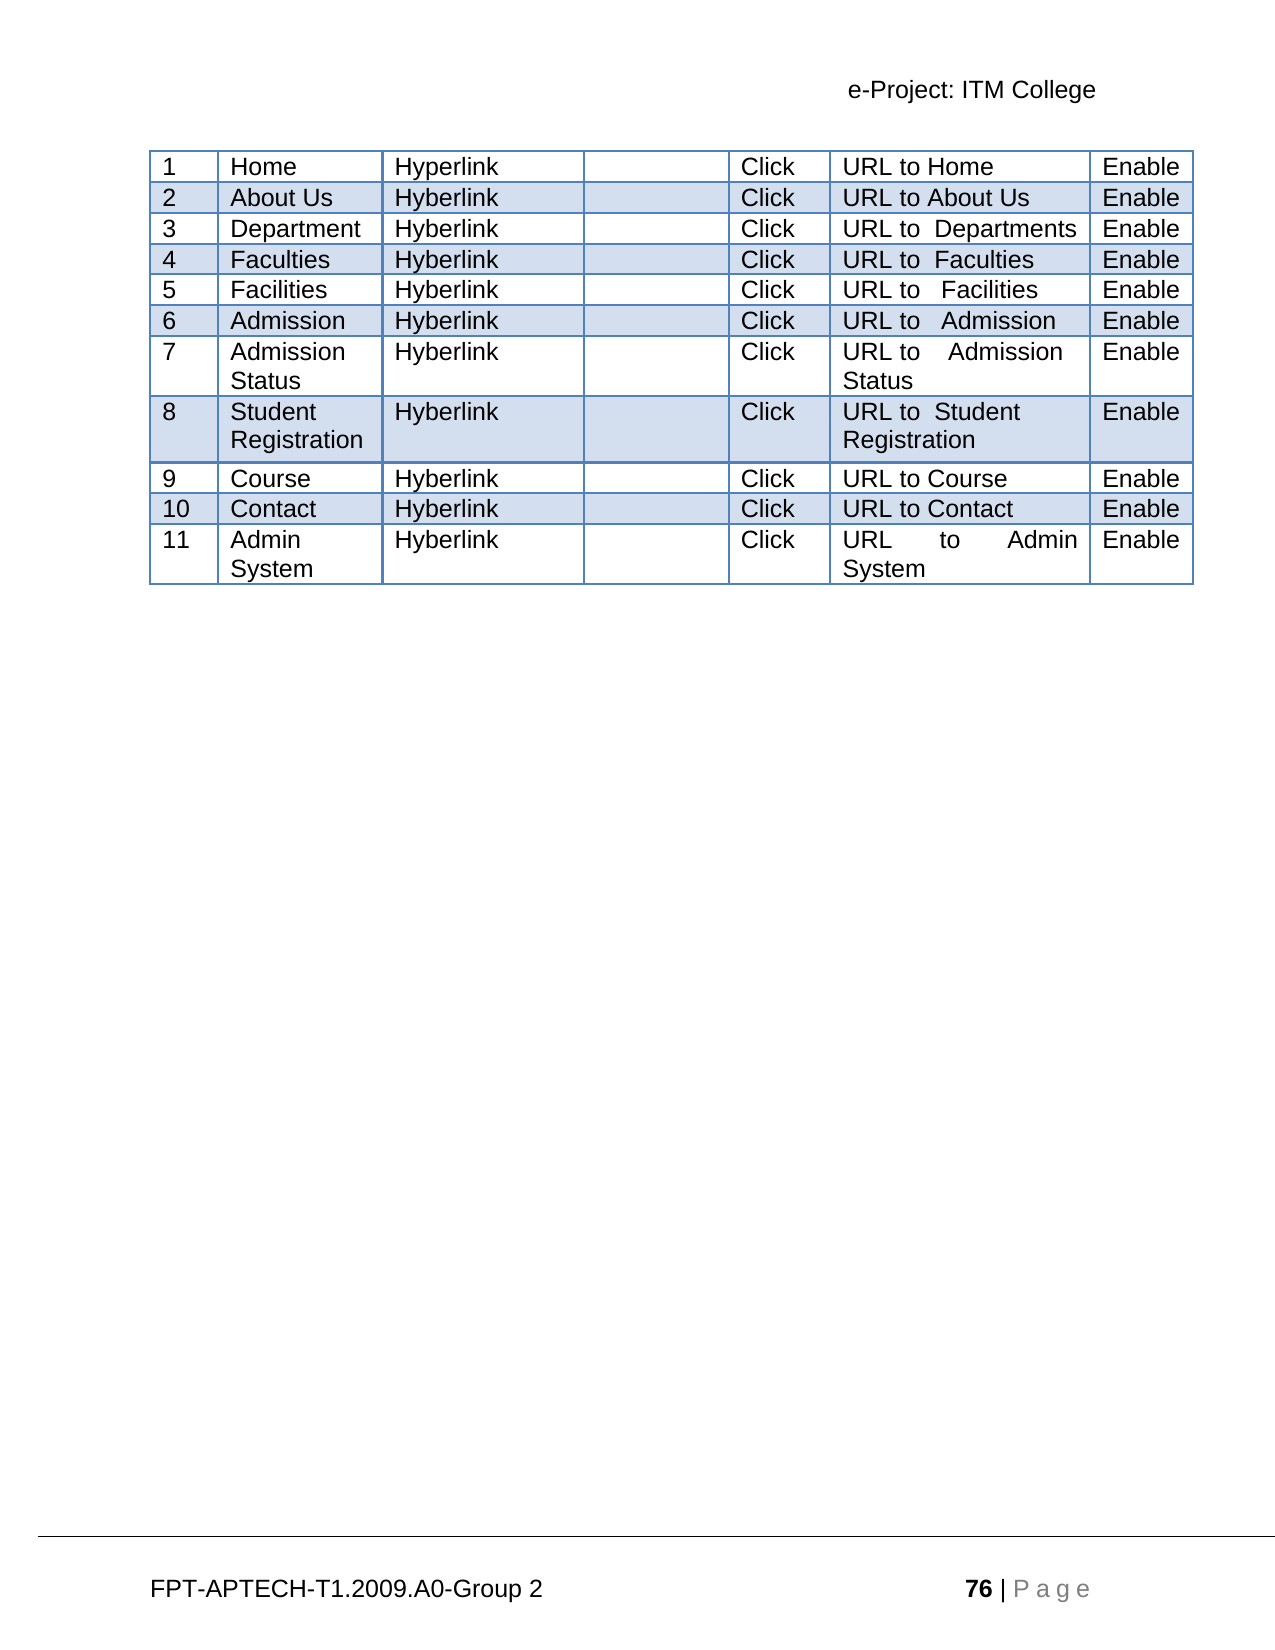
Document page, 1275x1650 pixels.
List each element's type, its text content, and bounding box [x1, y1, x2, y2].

table_cell URL to Home [831, 152, 1089, 181]
table_cell 11 [151, 525, 217, 583]
table_cell URL to Admin System [831, 525, 1089, 583]
table_cell 1 [151, 152, 217, 181]
table_cell Admission [219, 306, 381, 335]
table_cell 7 [151, 337, 217, 394]
table_cell [585, 214, 728, 242]
table_cell URL to Contact [831, 494, 1089, 523]
table_cell Enable [1091, 397, 1192, 461]
table_cell URL to Admission [831, 306, 1089, 335]
table_cell 8 [151, 397, 217, 461]
table_cell Hyberlink [384, 183, 583, 212]
table_cell 10 [151, 494, 217, 523]
table_cell Department [219, 214, 381, 242]
table_cell Hyberlink [384, 214, 583, 242]
table_cell Hyberlink [384, 397, 583, 461]
table_cell Click [730, 337, 829, 394]
table_cell [585, 464, 728, 492]
table_cell URL to Course [831, 464, 1089, 492]
table_cell Enable [1091, 464, 1192, 492]
table_cell [585, 306, 728, 335]
table_cell Click [730, 275, 829, 304]
table_cell 4 [151, 245, 217, 273]
table_cell About Us [219, 183, 381, 212]
table_cell Click [730, 397, 829, 461]
table_cell [585, 494, 728, 523]
table_cell Enable [1091, 275, 1192, 304]
table_cell Click [730, 183, 829, 212]
table_cell Course [219, 464, 381, 492]
table_cell Admin System [219, 525, 381, 583]
table_cell URL to Facilities [831, 275, 1089, 304]
table_cell [585, 275, 728, 304]
table_cell URL to Departments [831, 214, 1089, 242]
table_cell URL to Faculties [831, 245, 1089, 273]
table_cell Home [219, 152, 381, 181]
table_cell Click [730, 464, 829, 492]
table_cell [585, 183, 728, 212]
table_cell 6 [151, 306, 217, 335]
table_cell [585, 152, 728, 181]
table_cell [585, 397, 728, 461]
table_cell Enable [1091, 152, 1192, 181]
table_cell Student Registration [219, 397, 381, 461]
table_cell Enable [1091, 245, 1192, 273]
table_cell Click [730, 245, 829, 273]
table_cell Click [730, 306, 829, 335]
table_cell 3 [151, 214, 217, 242]
table_cell Enable [1091, 337, 1192, 394]
table_cell Contact [219, 494, 381, 523]
table_cell [585, 245, 728, 273]
table_cell Hyberlink [384, 245, 583, 273]
table_cell Click [730, 214, 829, 242]
table_cell Facilities [219, 275, 381, 304]
table_cell Enable [1091, 525, 1192, 583]
table_cell Hyberlink [384, 525, 583, 583]
table_cell URL to Admission Status [831, 337, 1089, 394]
table_cell Click [730, 525, 829, 583]
table_cell Enable [1091, 494, 1192, 523]
table_cell [585, 525, 728, 583]
table_cell Enable [1091, 306, 1192, 335]
table_cell Enable [1091, 183, 1192, 212]
table_cell 2 [151, 183, 217, 212]
table_cell Hyperlink [384, 152, 583, 181]
table_cell URL to Student Registration [831, 397, 1089, 461]
table_cell 5 [151, 275, 217, 304]
table_cell [585, 337, 728, 394]
table_cell Hyberlink [384, 494, 583, 523]
table_cell Hyberlink [384, 306, 583, 335]
table_cell Hyberlink [384, 275, 583, 304]
table_cell Hyberlink [384, 464, 583, 492]
table_cell Admission Status [219, 337, 381, 394]
table_cell URL to About Us [831, 183, 1089, 212]
table_cell Hyberlink [384, 337, 583, 394]
table_cell Click [730, 152, 829, 181]
table_cell 9 [151, 464, 217, 492]
table_cell Faculties [219, 245, 381, 273]
table_cell Enable [1091, 214, 1192, 242]
table_cell Click [730, 494, 829, 523]
